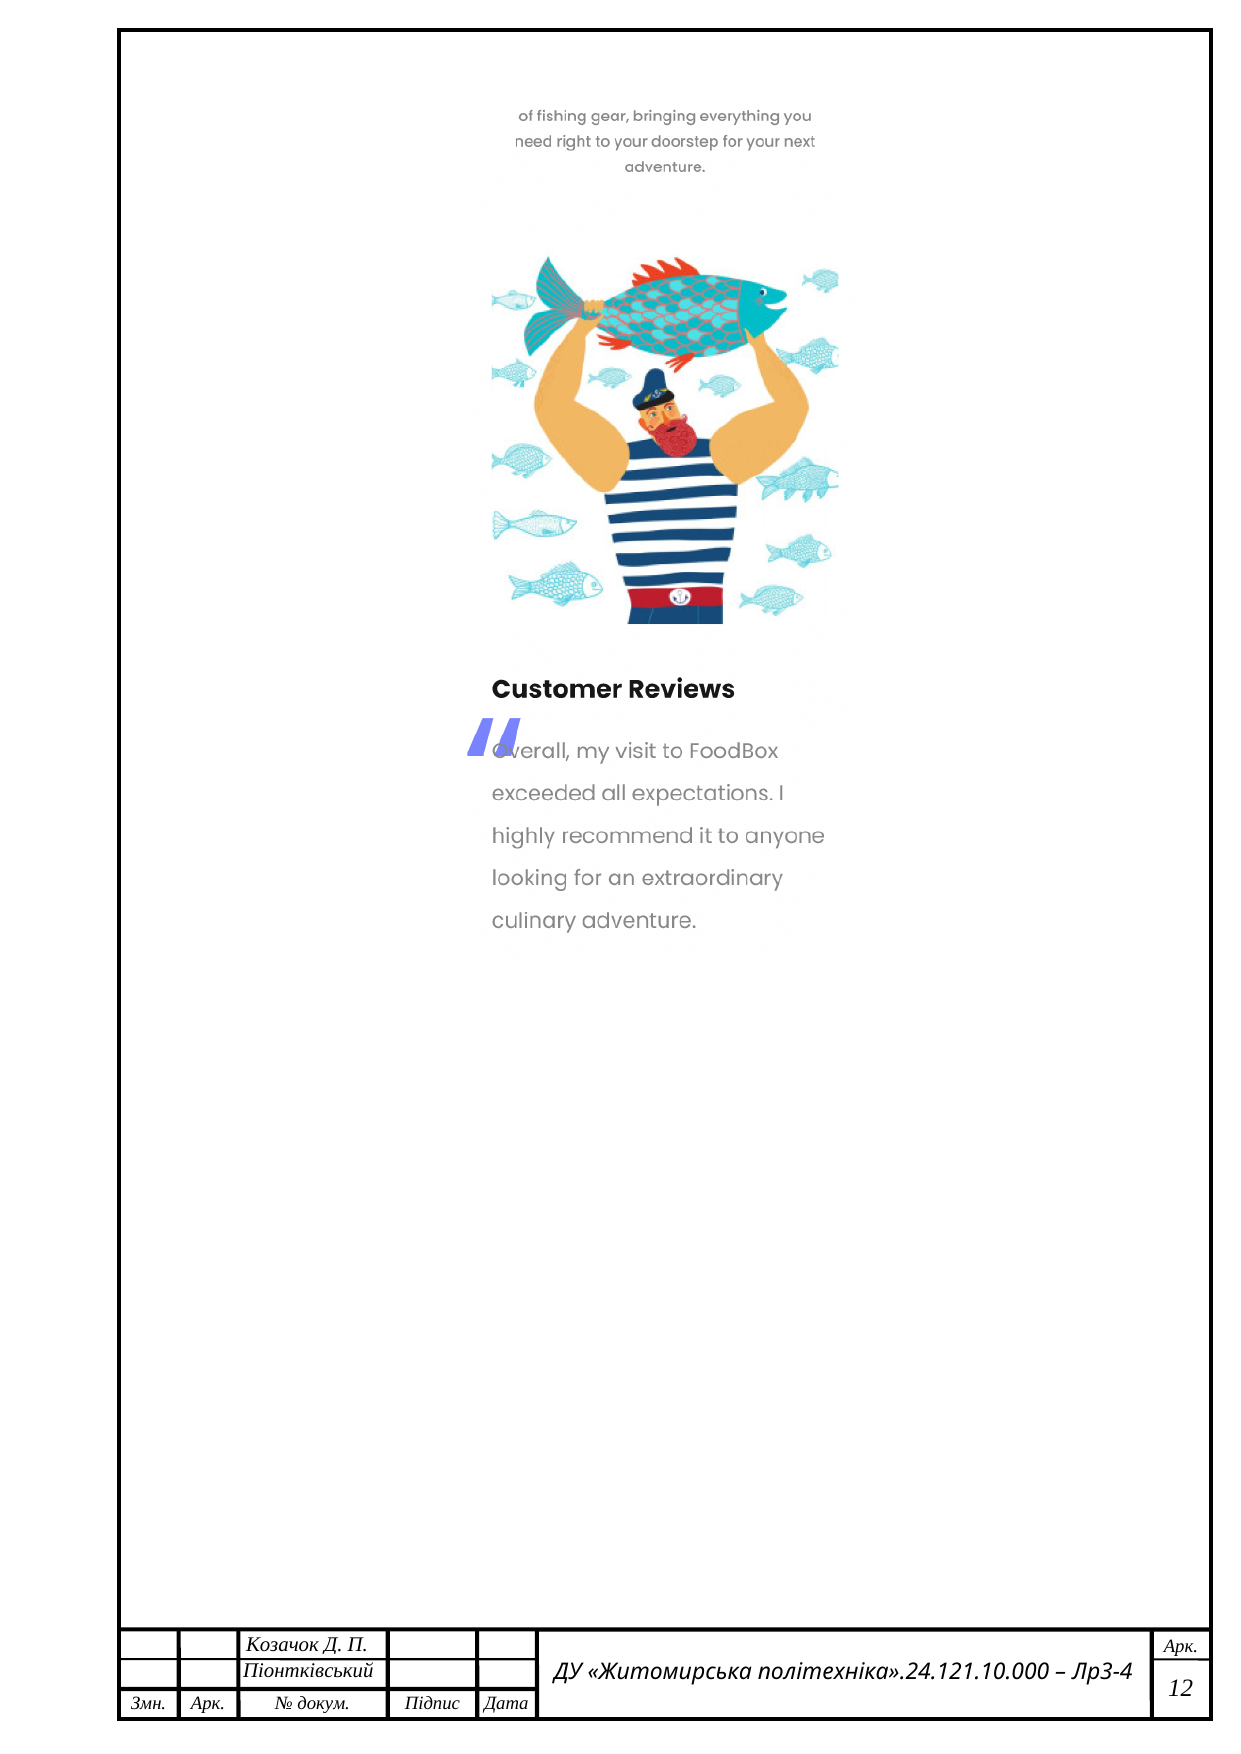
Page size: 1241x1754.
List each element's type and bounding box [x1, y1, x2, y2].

picture [467, 102, 862, 962]
